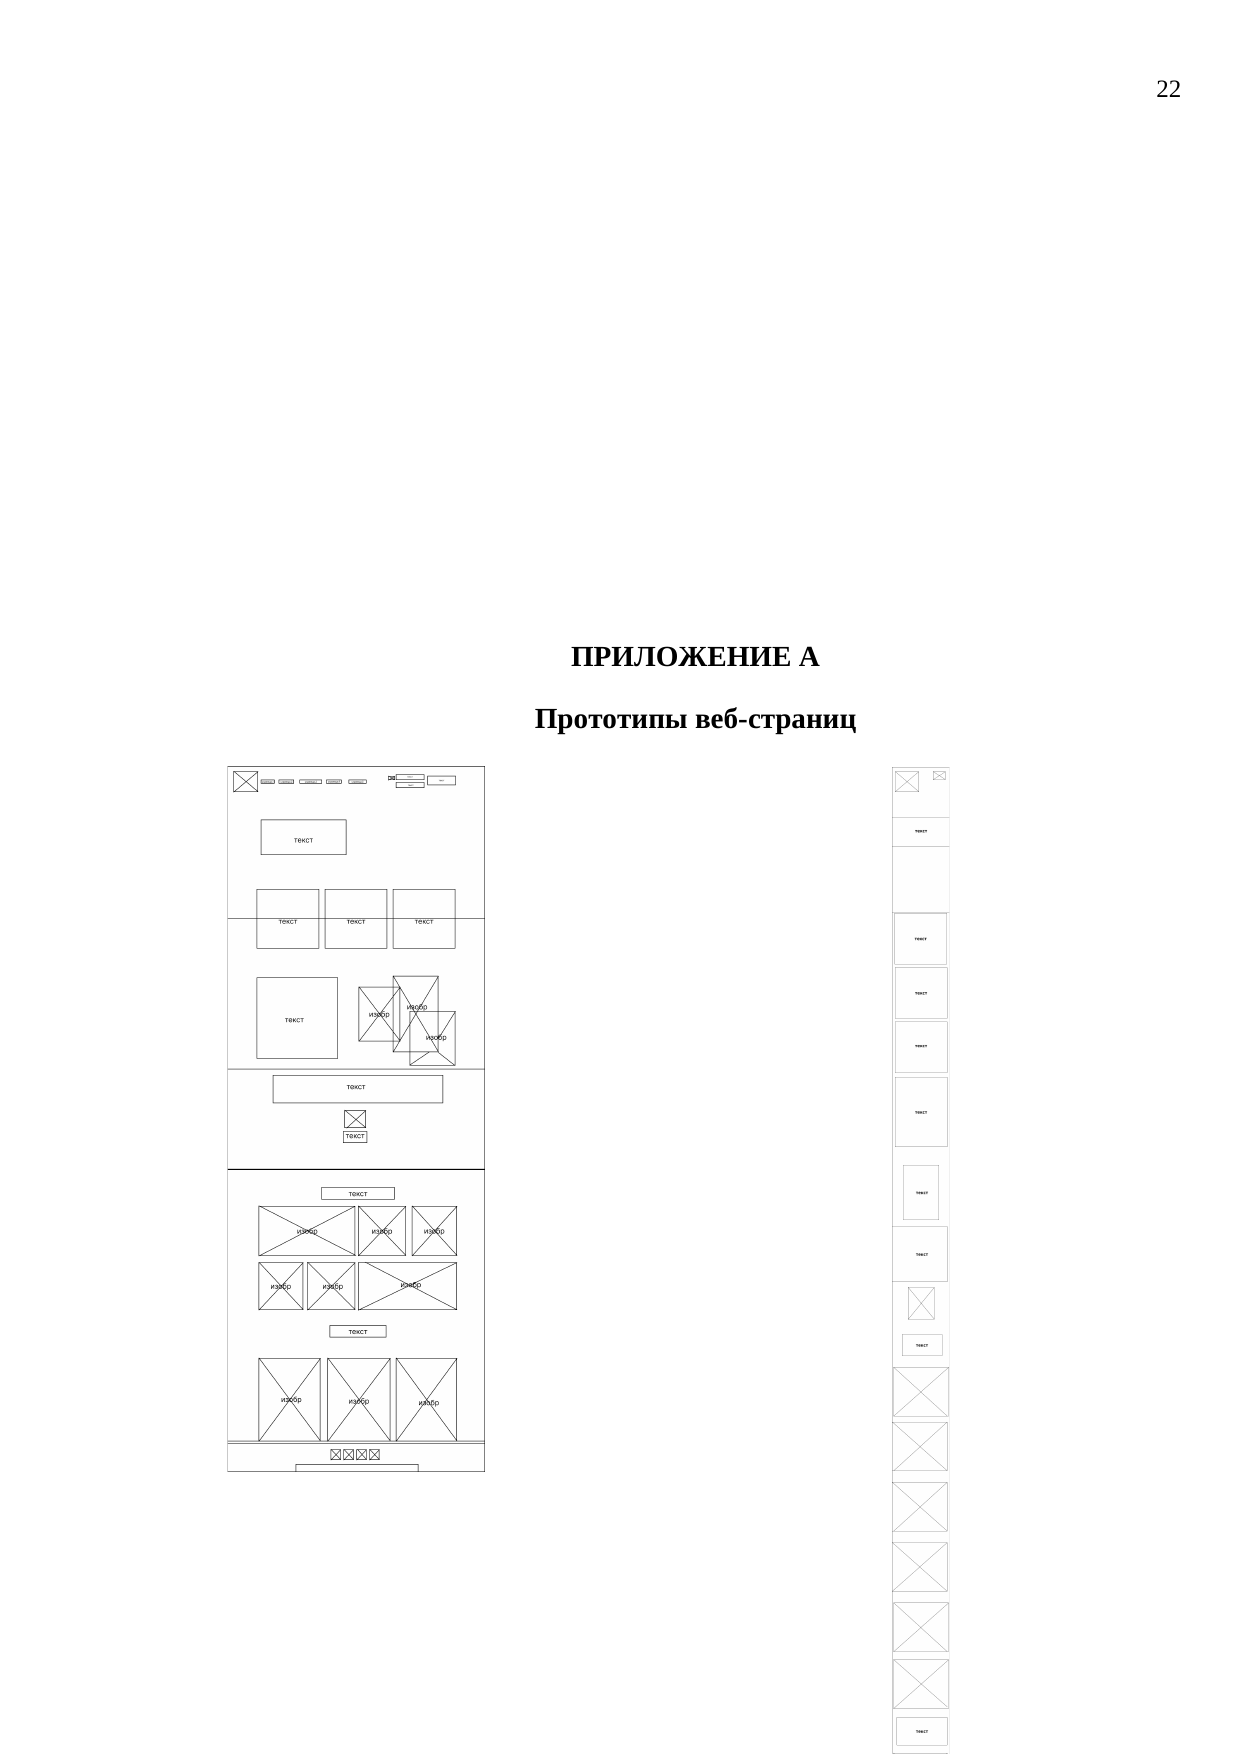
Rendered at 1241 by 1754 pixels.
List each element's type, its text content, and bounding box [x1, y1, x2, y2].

text ПРИЛОЖЕНИЕ A [136, 706, 1181, 740]
text Прототипы веб-страниц [136, 769, 1181, 802]
